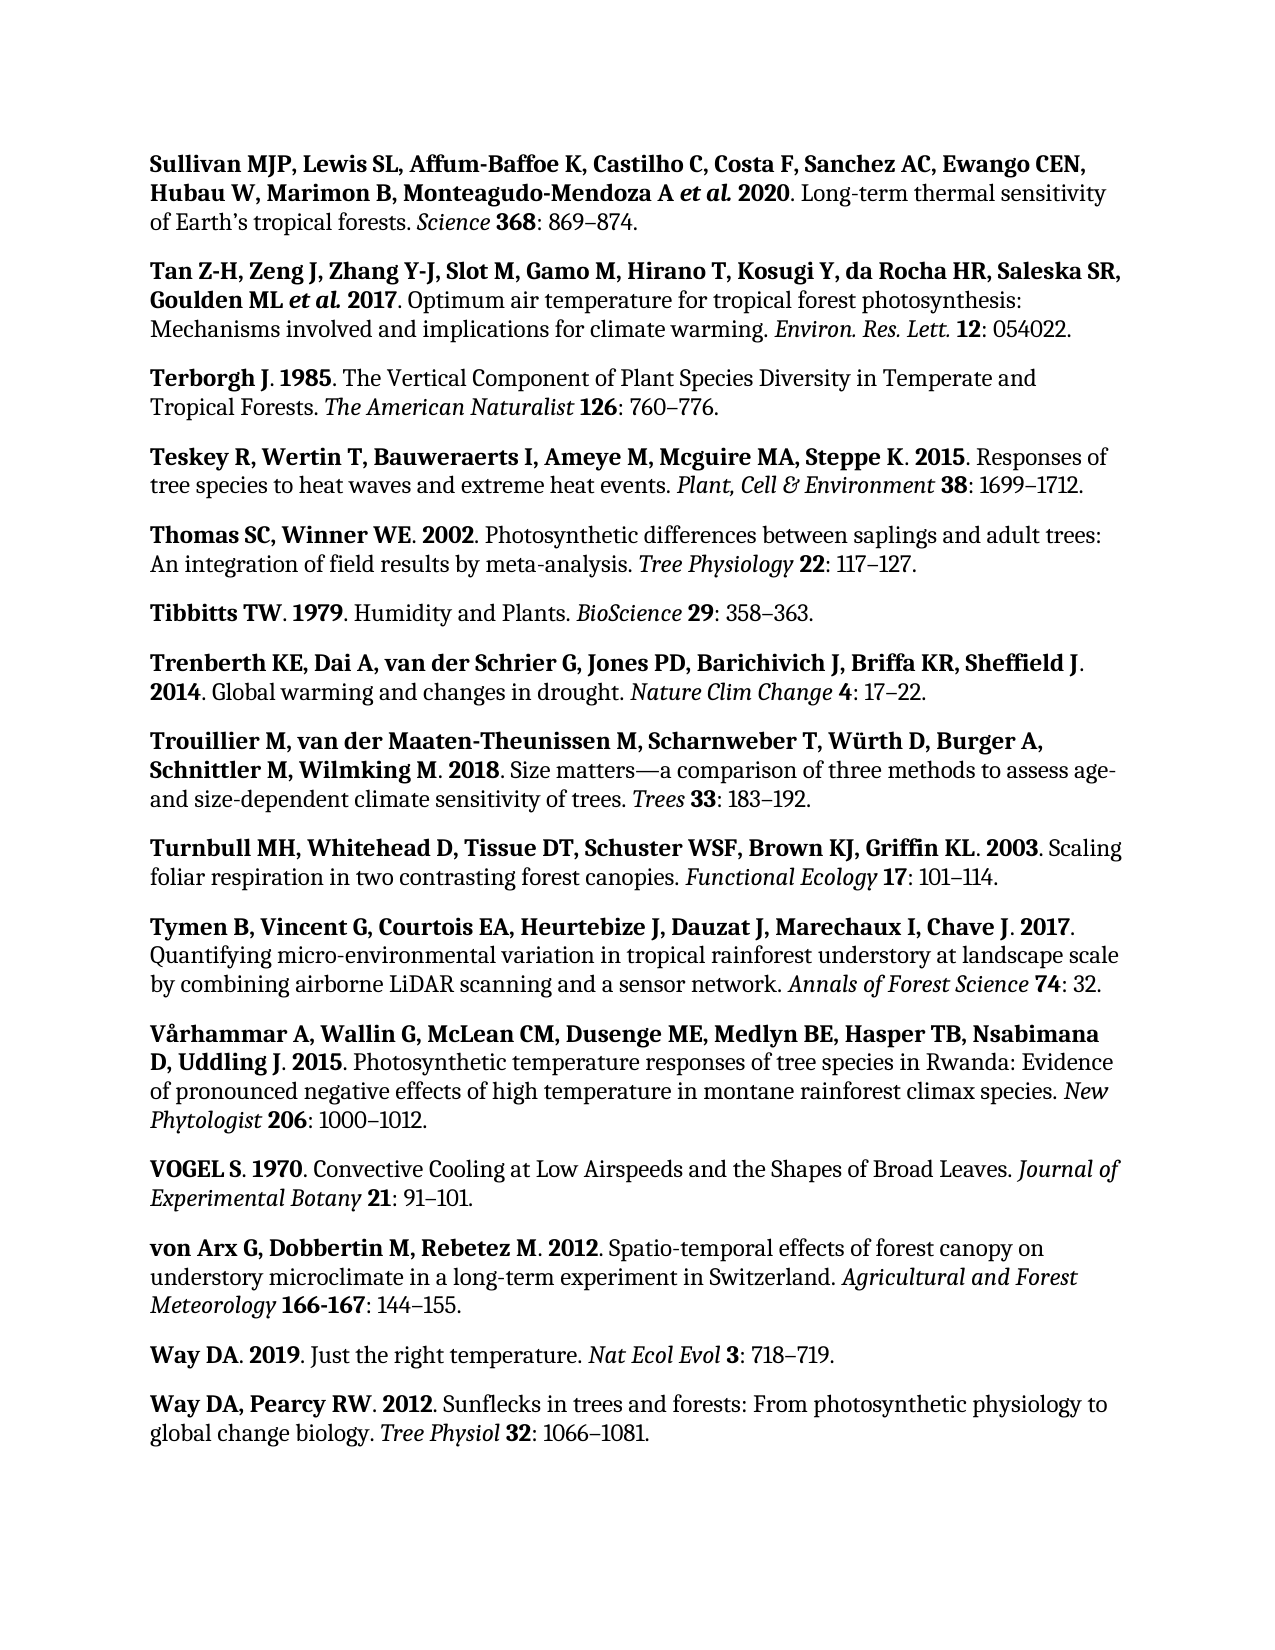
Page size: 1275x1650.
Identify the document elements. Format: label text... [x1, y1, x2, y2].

text Way DA. 2019. Just the right temperature. Nat Ecol Evol 3: 718–719. [150, 1341, 1125, 1369]
text Tan Z-H, Zeng J, Zhang Y-J, Slot M, Gamo M, Hirano T, Kosugi Y, da Rocha HR, Saleska SR, Goulden ML et al. 2017. Optimum air temperature for tropical forest photosynthesis: Mechanisms involved and implications for climate warming. Environ. Res. Lett. 12: 054022. [150, 257, 1125, 343]
text Tibbitts TW. 1979. Humidity and Plants. BioScience 29: 358–363. [150, 599, 1125, 628]
text VOGEL S. 1970. Convective Cooling at Low Airspeeds and the Shapes of Broad Leaves. Journal of Experimental Botany 21: 91–101. [150, 1155, 1125, 1213]
text Way DA, Pearcy RW. 2012. Sunflecks in trees and forests: From photosynthetic physiology to global change biology. Tree Physiol 32: 1066–1081. [150, 1390, 1125, 1448]
text Thomas SC, Winner WE. 2002. Photosynthetic differences between saplings and adult trees: An integration of field results by meta-analysis. Tree Physiology 22: 117–127. [150, 521, 1125, 578]
text Terborgh J. 1985. The Vertical Component of Plant Species Diversity in Temperate and Tropical Forests. The American Naturalist 126: 760–776. [150, 364, 1125, 422]
text Trouillier M, van der Maaten-Theunissen M, Scharnweber T, Würth D, Burger A, Schnittler M, Wilmking M. 2018. Size matters—a comparison of three methods to assess age- and size-dependent climate sensitivity of trees. Trees 33: 183–192. [150, 727, 1125, 813]
text Sullivan MJP, Lewis SL, Affum-Baffoe K, Castilho C, Costa F, Sanchez AC, Ewango CEN, Hubau W, Marimon B, Monteagudo-Mendoza A et al. 2020. Long-term thermal sensitivity of Earth’s tropical forests. Science 368: 869–874. [150, 150, 1125, 236]
text von Arx G, Dobbertin M, Rebetez M. 2012. Spatio-temporal effects of forest canopy on understory microclimate in a long-term experiment in Switzerland. Agricultural and Forest Meteorology 166-167: 144–155. [150, 1234, 1125, 1320]
text Vårhammar A, Wallin G, McLean CM, Dusenge ME, Medlyn BE, Hasper TB, Nsabimana D, Uddling J. 2015. Photosynthetic temperature responses of tree species in Rwanda: Evidence of pronounced negative effects of high temperature in montane rainforest climax species. New Phytologist 206: 1000–1012. [150, 1019, 1125, 1134]
text Tymen B, Vincent G, Courtois EA, Heurtebize J, Dauzat J, Marechaux I, Chave J. 2017. Quantifying micro-environmental variation in tropical rainforest understory at landscape scale by combining airborne LiDAR scanning and a sensor network. Annals of Forest Science 74: 32. [150, 912, 1125, 999]
text Trenberth KE, Dai A, van der Schrier G, Jones PD, Barichivich J, Briffa KR, Sheffield J. 2014. Global warming and changes in drought. Nature Clim Change 4: 17–22. [150, 649, 1125, 706]
text Turnbull MH, Whitehead D, Tissue DT, Schuster WSF, Brown KJ, Griffin KL. 2003. Scaling foliar respiration in two contrasting forest canopies. Functional Ecology 17: 101–114. [150, 834, 1125, 892]
text Teskey R, Wertin T, Bauweraerts I, Ameye M, Mcguire MA, Steppe K. 2015. Responses of tree species to heat waves and extreme heat events. Plant, Cell & Environment 38: 1699–1712. [150, 442, 1125, 500]
